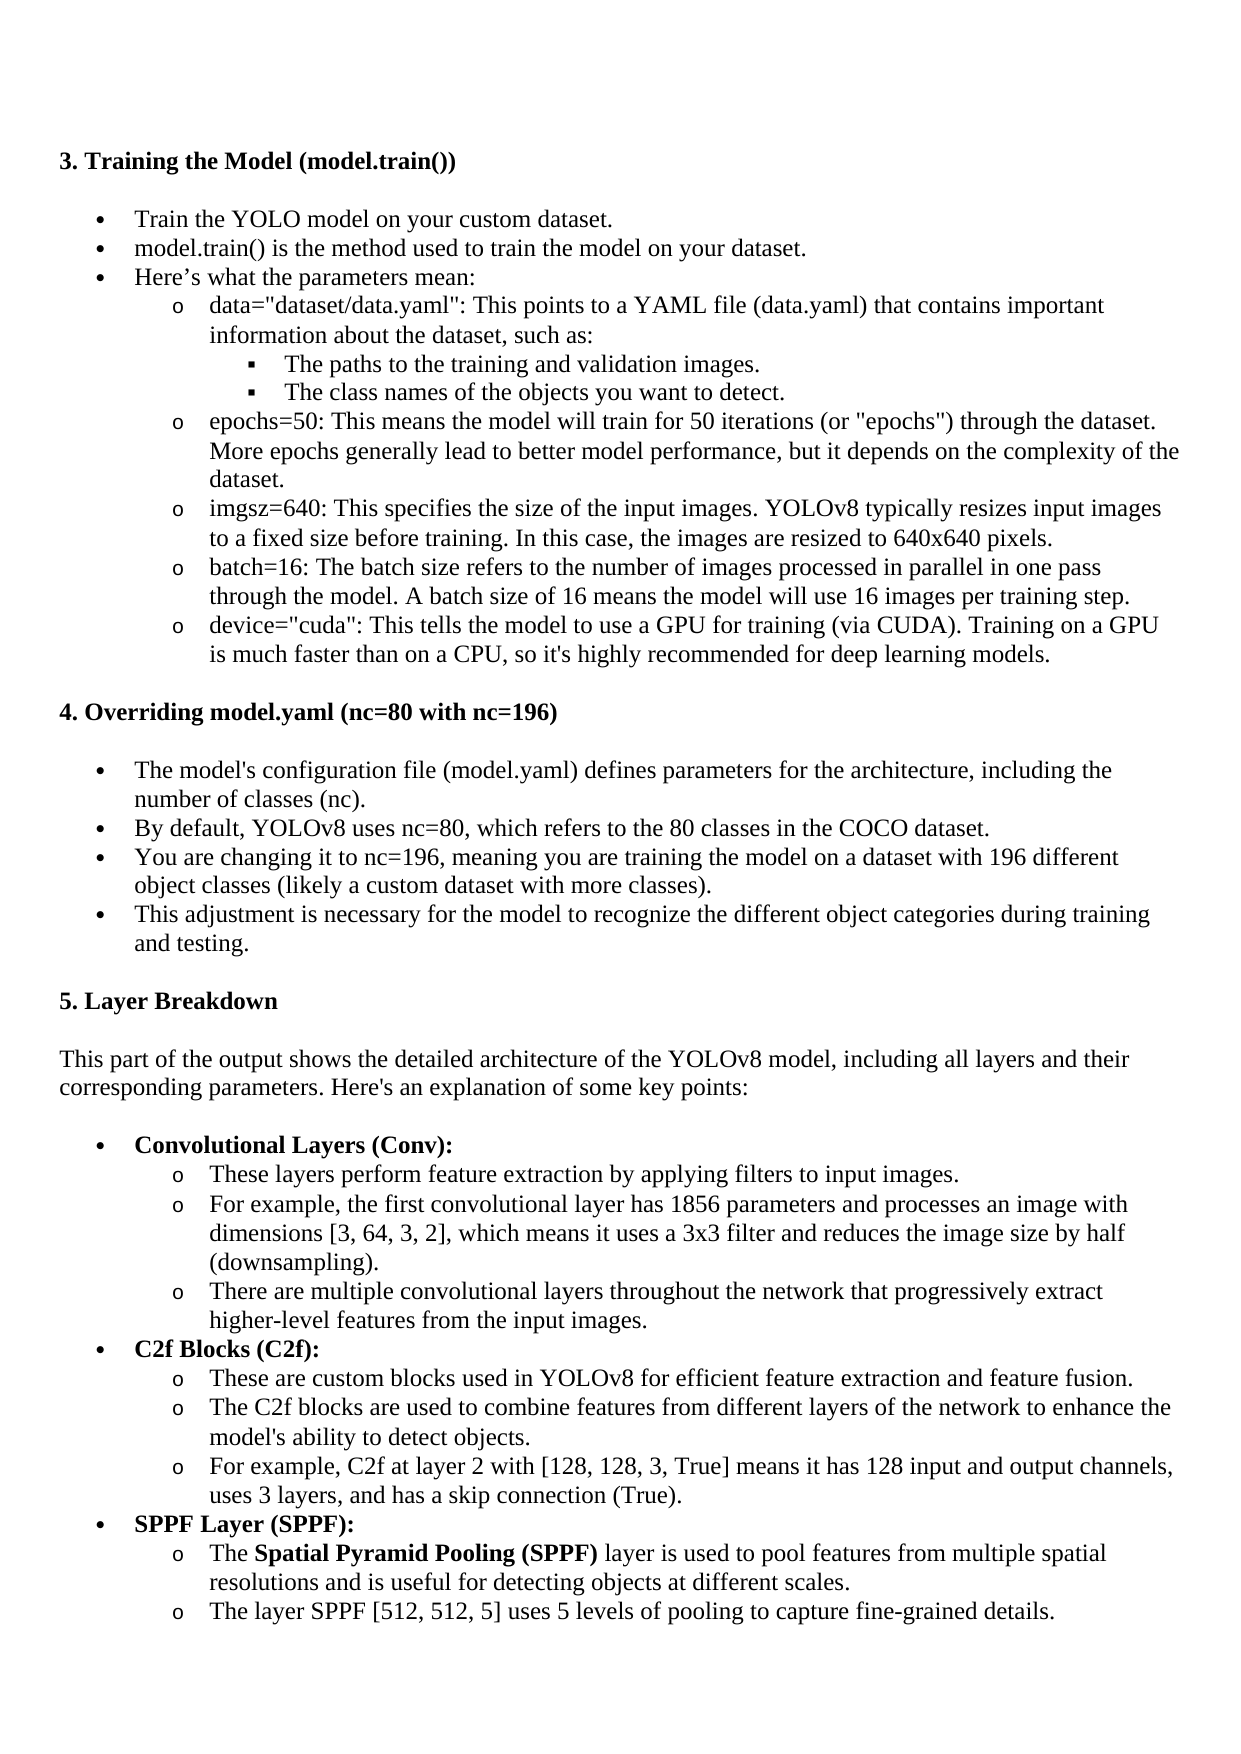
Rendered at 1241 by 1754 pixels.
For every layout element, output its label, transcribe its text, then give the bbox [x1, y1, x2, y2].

list Convolutional Layers (Conv): [97, 1130, 1181, 1159]
list These are custom blocks used in YOLOv8 for efficient feature extraction and feature fusion. [172, 1363, 1181, 1392]
list SPPF Layer (SPPF): [97, 1509, 1181, 1538]
list model.train() is the method used to train the model on your dataset. [97, 233, 1181, 262]
text 5. Layer Breakdown [59, 986, 1181, 1014]
list device="cuda": This tells the model to use a GPU for training (via CUDA). Training on a GPU is much faster than on a CPU, so it's highly recommended for deep learning models. [172, 610, 1181, 668]
list This adjustment is necessary for the model to recognize the different object categories during training and testing. [97, 899, 1181, 957]
list The model's configuration file (model.yaml) defines parameters for the architecture, including the number of classes (nc). [97, 755, 1181, 813]
list For example, the first convolutional layer has 1856 parameters and processes an image with dimensions [3, 64, 3, 2], which means it uses a 3x3 filter and reduces the image size by half (downsampling). [172, 1189, 1181, 1276]
list Here’s what the parameters mean: [97, 262, 1181, 290]
text 3. Training the Model (model.train()) [59, 146, 1181, 175]
list imgsz=640: This specifies the size of the input images. YOLOv8 typically resizes input images to a fixed size before training. In this case, the images are resized to 640x640 pixels. [172, 493, 1181, 552]
list These layers perform feature extraction by applying filters to input images. [172, 1159, 1181, 1189]
list The Spatial Pyramid Pooling (SPPF) layer is used to pool features from multiple spatial resolutions and is useful for detecting objects at different scales. [172, 1538, 1181, 1596]
list The paths to the training and validation images. [247, 349, 1181, 377]
list You are changing it to nc=196, meaning you are training the model on a dataset with 196 different object classes (likely a custom dataset with more classes). [97, 842, 1181, 899]
list For example, C2f at layer 2 with [128, 128, 3, True] means it has 128 input and output channels, uses 3 layers, and has a skip connection (True). [172, 1451, 1181, 1509]
list There are multiple convolutional layers throughout the network that progressively extract higher-level features from the input images. [172, 1276, 1181, 1334]
list batch=16: The batch size refers to the number of images processed in parallel in one pass through the model. A batch size of 16 means the model will use 16 images per training step. [172, 552, 1181, 610]
list Train the YOLO model on your custom dataset. [97, 204, 1181, 233]
list The C2f blocks are used to combine features from different layers of the network to enhance the model's ability to detect objects. [172, 1392, 1181, 1451]
text 4. Overriding model.yaml (nc=80 with nc=196) [59, 697, 1181, 726]
text This part of the output shows the detailed architecture of the YOLOv8 model, including all layers and their corresponding parameters. Here's an explanation of some key points: [59, 1044, 1181, 1101]
list C2f Blocks (C2f): [97, 1334, 1181, 1363]
list epochs=50: This means the model will train for 50 iterations (or "epochs") through the dataset. More epochs generally lead to better model performance, but it depends on the complexity of the dataset. [172, 406, 1181, 493]
list By default, YOLOv8 uses nc=80, which refers to the 80 classes in the COCO dataset. [97, 813, 1181, 842]
list The layer SPPF [512, 512, 5] uses 5 levels of pooling to capture fine-grained details. [172, 1596, 1181, 1626]
list data="dataset/data.yaml": This points to a YAML file (data.yaml) that contains important information about the dataset, such as: [172, 290, 1181, 349]
list The class names of the objects you want to detect. [247, 377, 1181, 406]
